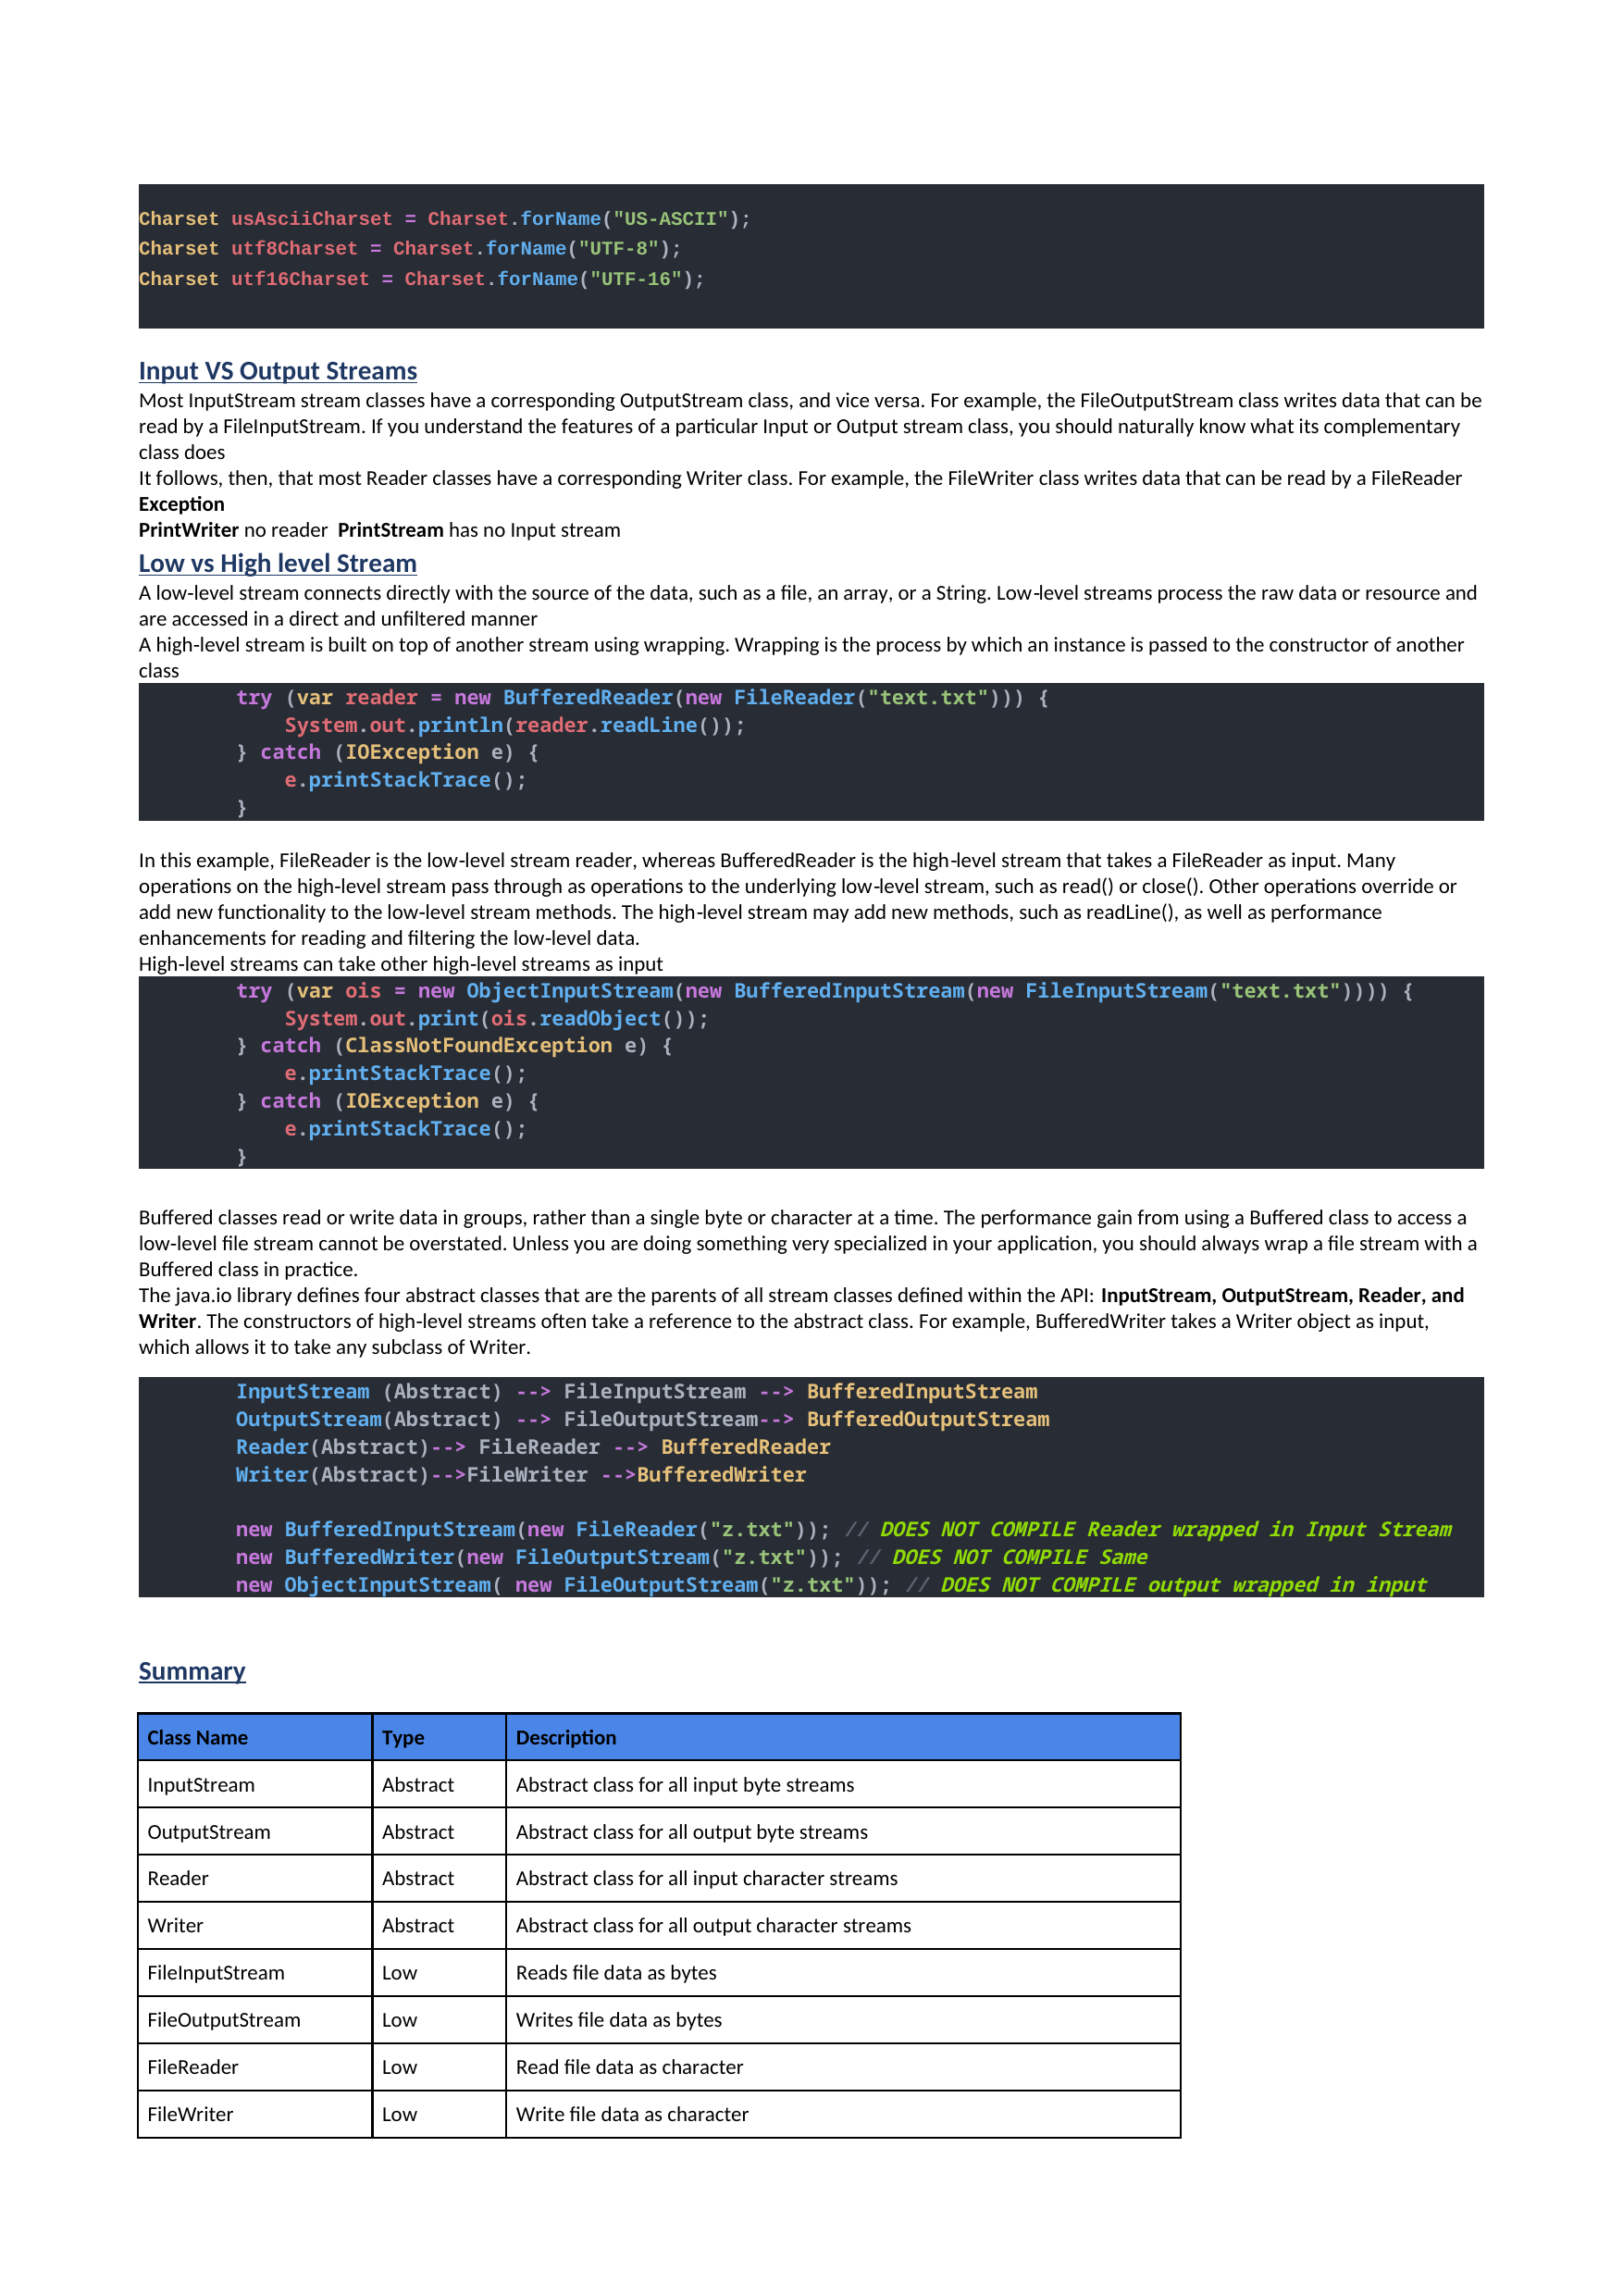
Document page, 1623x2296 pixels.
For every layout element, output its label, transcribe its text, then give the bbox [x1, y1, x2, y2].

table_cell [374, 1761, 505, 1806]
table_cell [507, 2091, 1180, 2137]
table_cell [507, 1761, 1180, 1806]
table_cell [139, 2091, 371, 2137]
subtitle Summary [139, 1654, 1484, 1686]
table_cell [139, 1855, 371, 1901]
text Exception [139, 490, 1484, 516]
text A high‐level stream is built on top of another stream using wrapping. Wrapping is the process by which an instance is passed to the constructor of another class [139, 631, 1484, 683]
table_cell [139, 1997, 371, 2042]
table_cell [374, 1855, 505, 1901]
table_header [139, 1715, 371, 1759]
text A low‐level stream connects directly with the source of the data, such as a file, an array, or a String. Low‐level streams process the raw data or resource and are accessed in a direct and unfiltered manner [139, 579, 1484, 631]
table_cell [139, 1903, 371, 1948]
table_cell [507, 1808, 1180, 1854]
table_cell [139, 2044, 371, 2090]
text High‐level streams can take other high‐level streams as input [139, 950, 1484, 976]
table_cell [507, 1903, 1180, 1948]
text System.out.println(reader.readLine()); [139, 711, 1484, 738]
text e.printStackTrace(); [139, 765, 1484, 793]
text } catch (IOException e) { [139, 738, 1484, 765]
text } [139, 1142, 1484, 1169]
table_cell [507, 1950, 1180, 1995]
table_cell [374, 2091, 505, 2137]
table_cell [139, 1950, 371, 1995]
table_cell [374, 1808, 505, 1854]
text PrintWriter no reader PrintStream has no Input stream [139, 516, 1484, 542]
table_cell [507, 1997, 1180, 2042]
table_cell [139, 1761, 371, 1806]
text In this example, FileReader is the low‐level stream reader, whereas BufferedReader is the high‐level stream that takes a FileReader as input. Many operations on the high‐level stream pass through as operations to the underlying low‐level stream, such as read() or close(). Other operations override or add new functionality to the low‐level stream methods. The high‐level stream may add new methods, such as readLine(), as well as performance enhancements for reading and filtering the low‐level data. [139, 847, 1484, 950]
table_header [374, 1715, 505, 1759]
text e.printStackTrace(); [139, 1059, 1484, 1086]
text } catch (IOException e) { [139, 1086, 1484, 1114]
text new BufferedInputStream(new FileReader("z.txt")); // DOES NOT COMPILE Reader wrapped in Input Stream [139, 1515, 1484, 1543]
text e.printStackTrace(); [139, 1114, 1484, 1142]
text new ObjectInputStream( new FileOutputStream("z.txt")); // DOES NOT COMPILE output wrapped in input [139, 1570, 1484, 1597]
text try (var reader = new BufferedReader(new FileReader("text.txt"))) { [139, 683, 1484, 711]
subtitle Input VS Output Streams [139, 354, 1484, 387]
text Writer(Abstract)-->FileWriter -->BufferedWriter [139, 1459, 1484, 1487]
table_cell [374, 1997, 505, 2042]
text new BufferedWriter(new FileOutputStream("z.txt")); // DOES NOT COMPILE Same [139, 1543, 1484, 1570]
text It follows, then, that most Reader classes have a corresponding Writer class. For example, the FileWriter class writes data that can be read by a FileReader [139, 465, 1484, 490]
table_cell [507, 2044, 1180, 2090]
text } [139, 793, 1484, 821]
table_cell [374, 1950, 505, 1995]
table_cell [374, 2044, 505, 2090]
text The java.io library defines four abstract classes that are the parents of all stream classes defined within the API: InputStream, OutputStream, Reader, and Writer. The constructors of high‐level streams often take a reference to the abstract class. For example, BufferedWriter takes a Writer object as input, which allows it to take any subclass of Writer. [139, 1282, 1484, 1359]
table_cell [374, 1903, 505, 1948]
text Most InputStream stream classes have a corresponding OutputStream class, and vice versa. For example, the FileOutputStream class writes data that can be read by a FileInputStream. If you understand the features of a particular Input or Output stream class, you should naturally know what its complementary class does [139, 387, 1484, 465]
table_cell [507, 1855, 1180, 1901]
text try (var ois = new ObjectInputStream(new BufferedInputStream(new FileInputStream("text.txt")))) { [139, 976, 1484, 1004]
text InputStream (Abstract) --> FileInputStream --> BufferedInputStream [139, 1377, 1484, 1405]
subtitle Low vs High level Stream [139, 546, 1484, 579]
text Buffered classes read or write data in groups, rather than a single byte or character at a time. The performance gain from using a Buffered class to access a low‐level file stream cannot be overstated. Unless you are doing something very specialized in your application, you should always wrap a file stream with a Buffered class in practice. [139, 1204, 1484, 1282]
text System.out.print(ois.readObject()); [139, 1004, 1484, 1031]
text OutputStream(Abstract) --> FileOutputStream--> BufferedOutputStream [139, 1405, 1484, 1433]
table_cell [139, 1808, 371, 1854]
text } catch (ClassNotFoundException e) { [139, 1031, 1484, 1059]
text Reader(Abstract)--> FileReader --> BufferedReader [139, 1433, 1484, 1459]
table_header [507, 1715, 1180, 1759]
